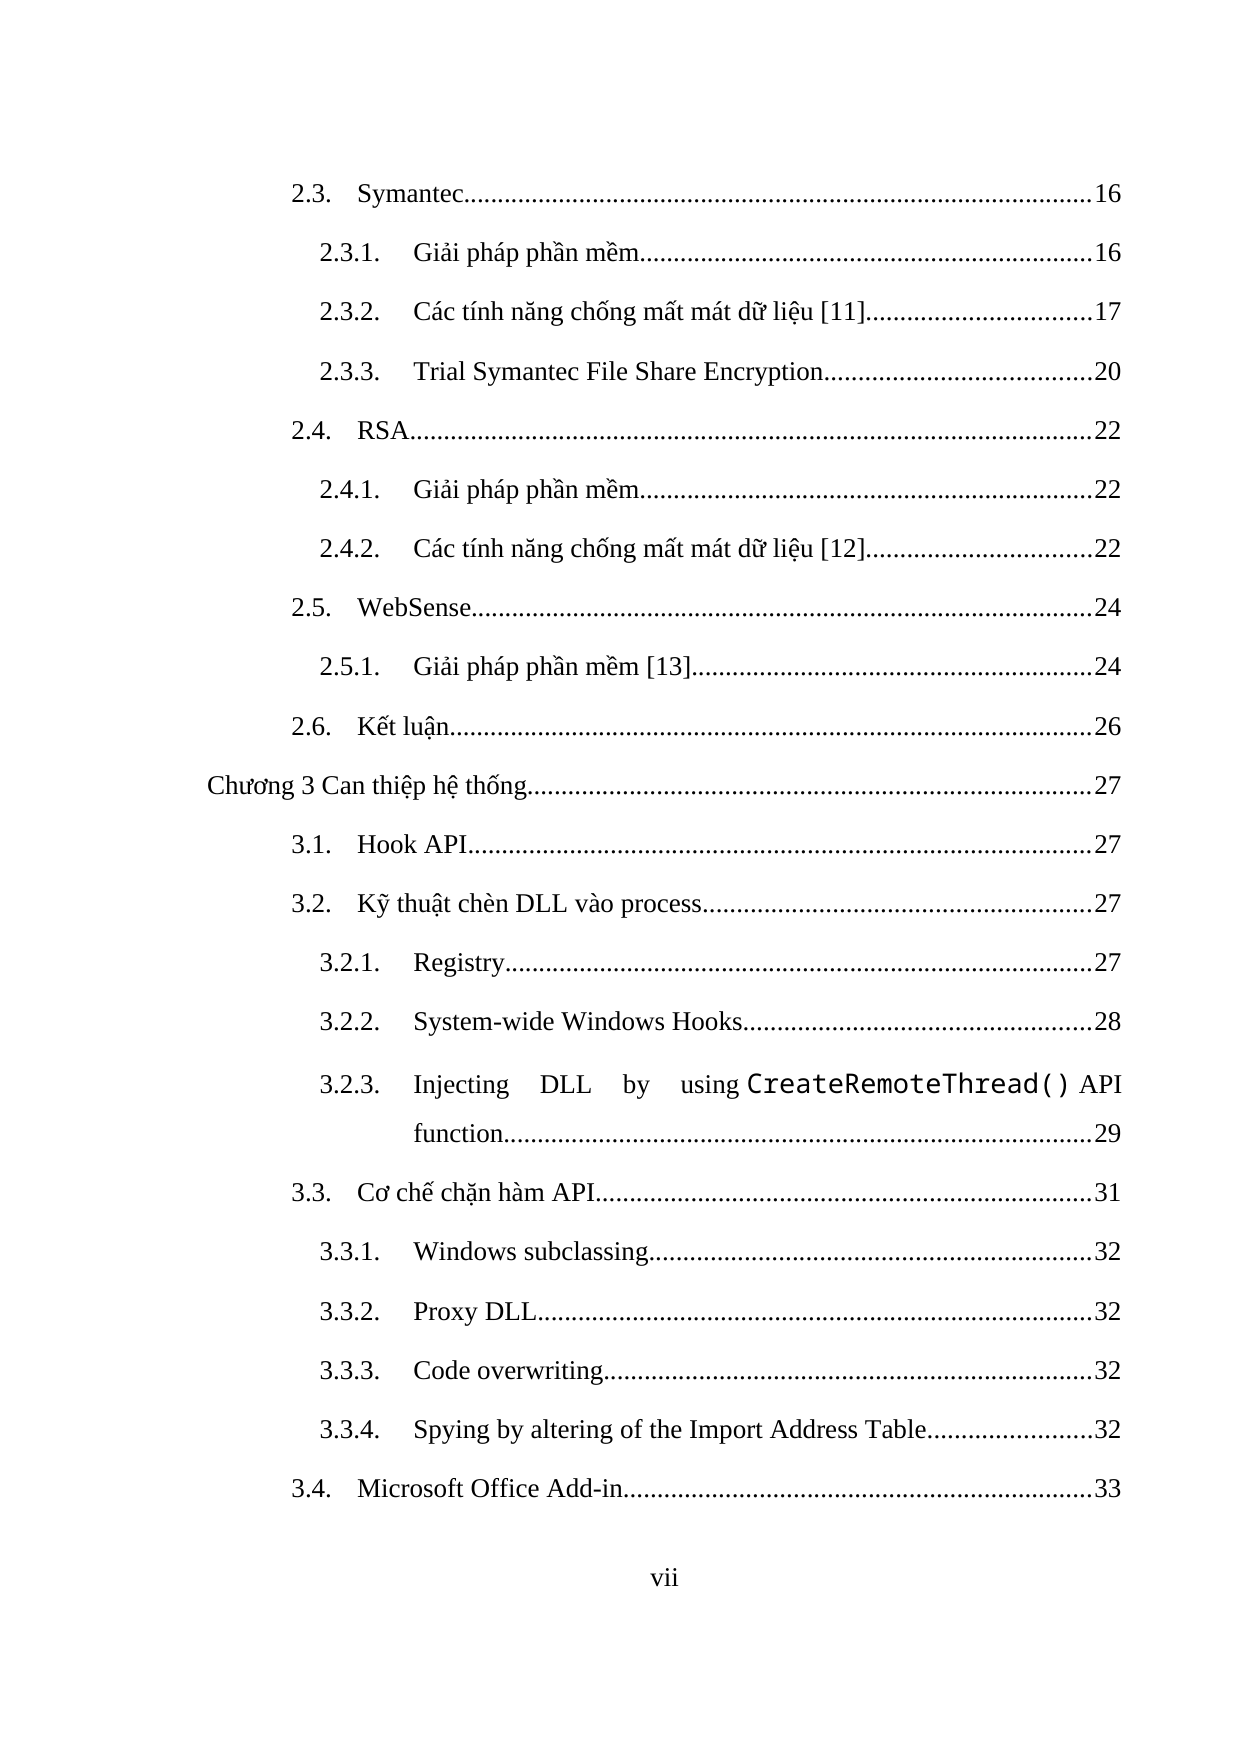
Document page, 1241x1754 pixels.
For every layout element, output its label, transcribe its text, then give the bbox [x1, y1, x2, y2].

text 2.6. Kết luận 26 [235, 710, 1122, 741]
text 2.5.1. Giải pháp phần mềm [13] 24 [319, 651, 1122, 682]
text 3.2.2. System-wide Windows Hooks 28 [319, 1006, 1122, 1037]
text 3.1. Hook API 27 [235, 828, 1122, 859]
text 3.2. Kỹ thuật chèn DLL vào process 27 [235, 887, 1122, 918]
text 2.4.1. Giải pháp phần mềm 22 [319, 473, 1122, 504]
text 2.3.2. Các tính năng chống mất mát dữ liệu [11] 17 [319, 296, 1122, 327]
text 2.3. Symantec 16 [235, 177, 1122, 208]
text 3.3.4. Spying by altering of the Import Address Table 32 [927, 1413, 1122, 1444]
text 2.4.2. Các tính năng chống mất mát dữ liệu [12] 22 [319, 532, 1122, 563]
text 3.2.3. Injecting DLL by using CreateRemoteThread() API function 29 [319, 1065, 1122, 1148]
text 3.3.1. Windows subclassing 32 [319, 1235, 1122, 1267]
text 2.4. RSA 22 [235, 414, 1122, 445]
text 2.3.3. Trial Symantec File Share Encryption 20 [319, 355, 1122, 386]
text 3.3.2. Proxy DLL 32 [319, 1294, 1122, 1326]
text Chương 3 Can thiệp hệ thống 27 [207, 769, 1122, 800]
text 2.3.1. Giải pháp phần mềm 16 [319, 236, 1122, 267]
text 3.4. Microsoft Office Add-in 33 [235, 1472, 1122, 1503]
text 3.2.1. Registry 27 [319, 946, 1122, 977]
text 2.5. WebSense 24 [235, 591, 1122, 622]
text 3.3. Cơ chế chặn hàm API 31 [235, 1176, 1122, 1207]
text 3.3.3. Code overwriting 32 [319, 1354, 1122, 1385]
